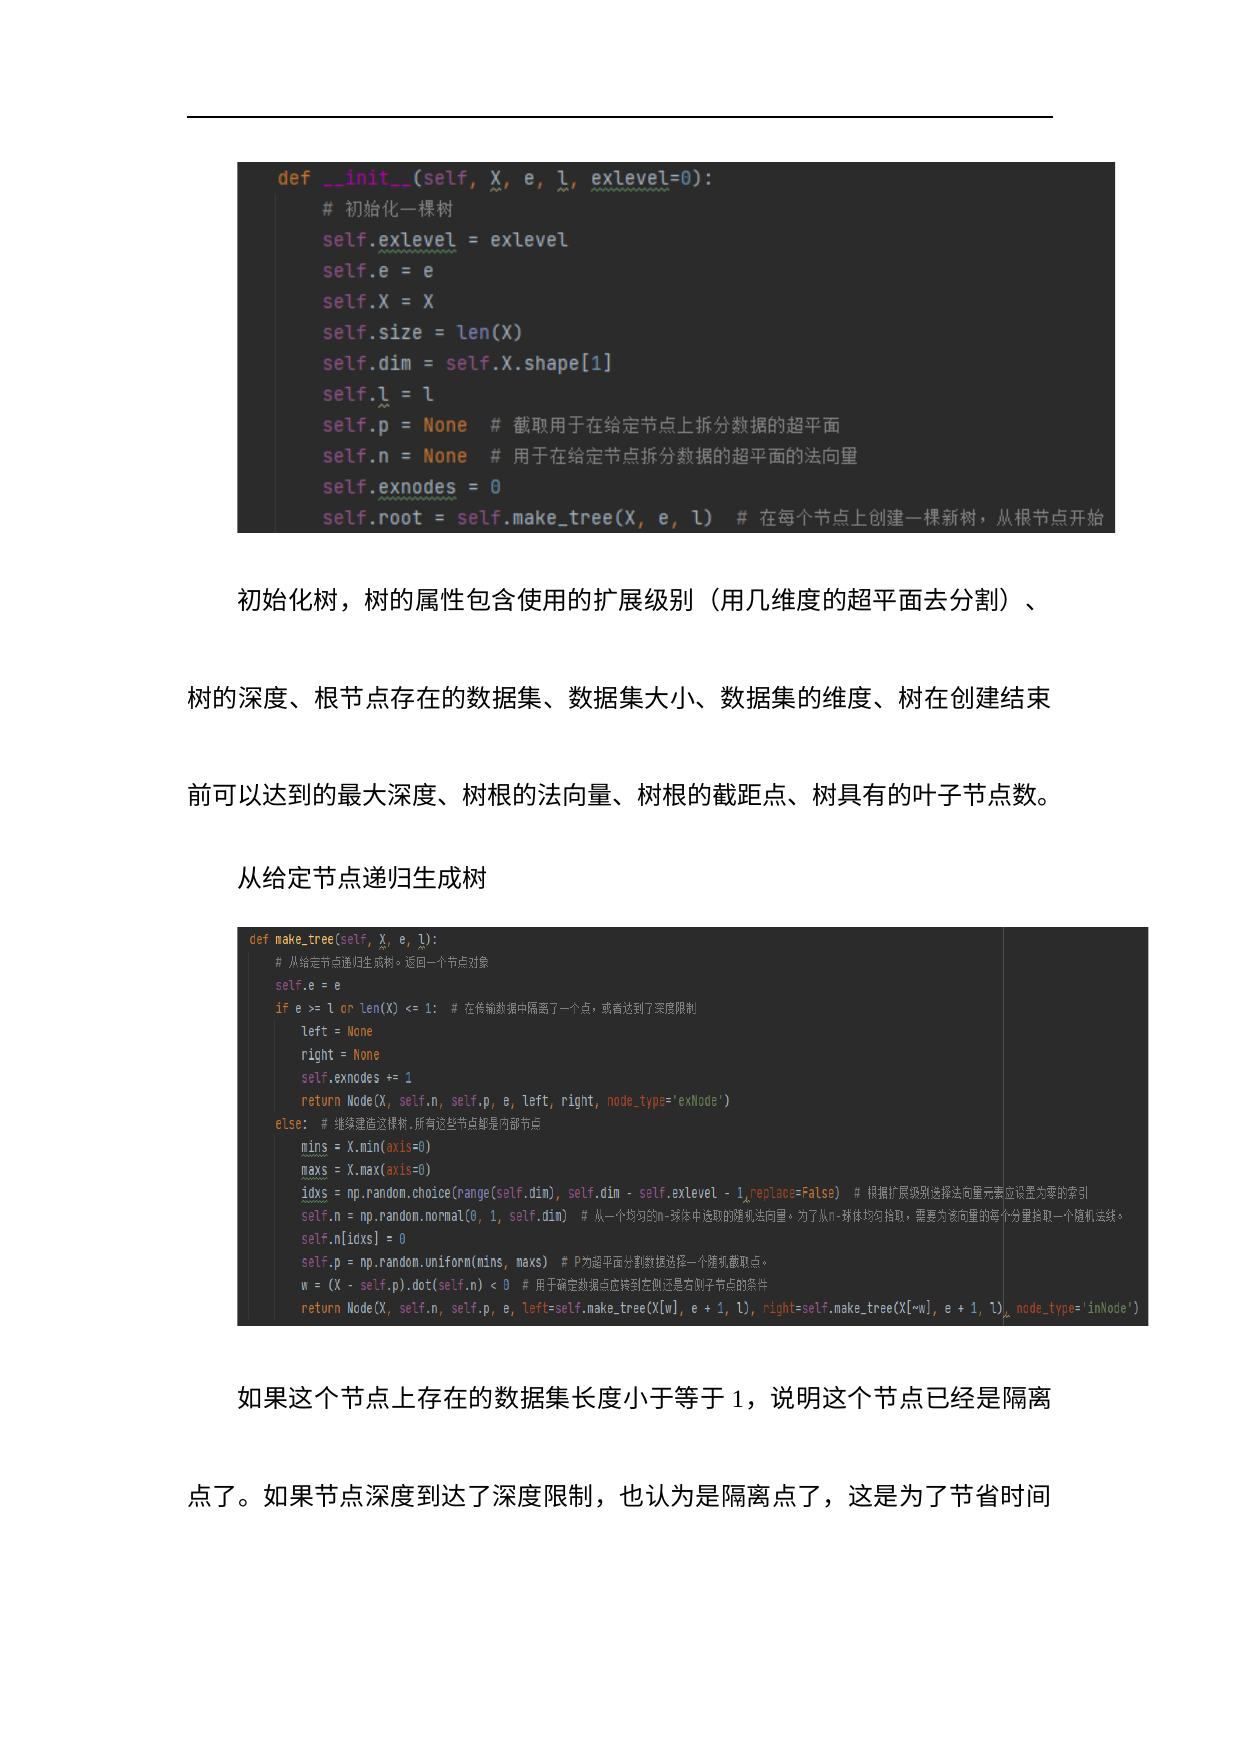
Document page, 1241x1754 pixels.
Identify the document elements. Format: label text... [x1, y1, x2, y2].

picture [237, 927, 1149, 1326]
text 从给定节点递归生成树 [187, 844, 1053, 909]
text 初始化树，树的属性包含使用的扩展级别（用几维度的超平面去分割）、树的深度、根节点存在的数据集、数据集大小、数据集的维度、树在创建结束前可以达到的最大深度、树根的法向量、树根的截距点、树具有的叶子节点数。 [187, 566, 1053, 826]
picture [237, 162, 1116, 533]
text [187, 1364, 1053, 1527]
